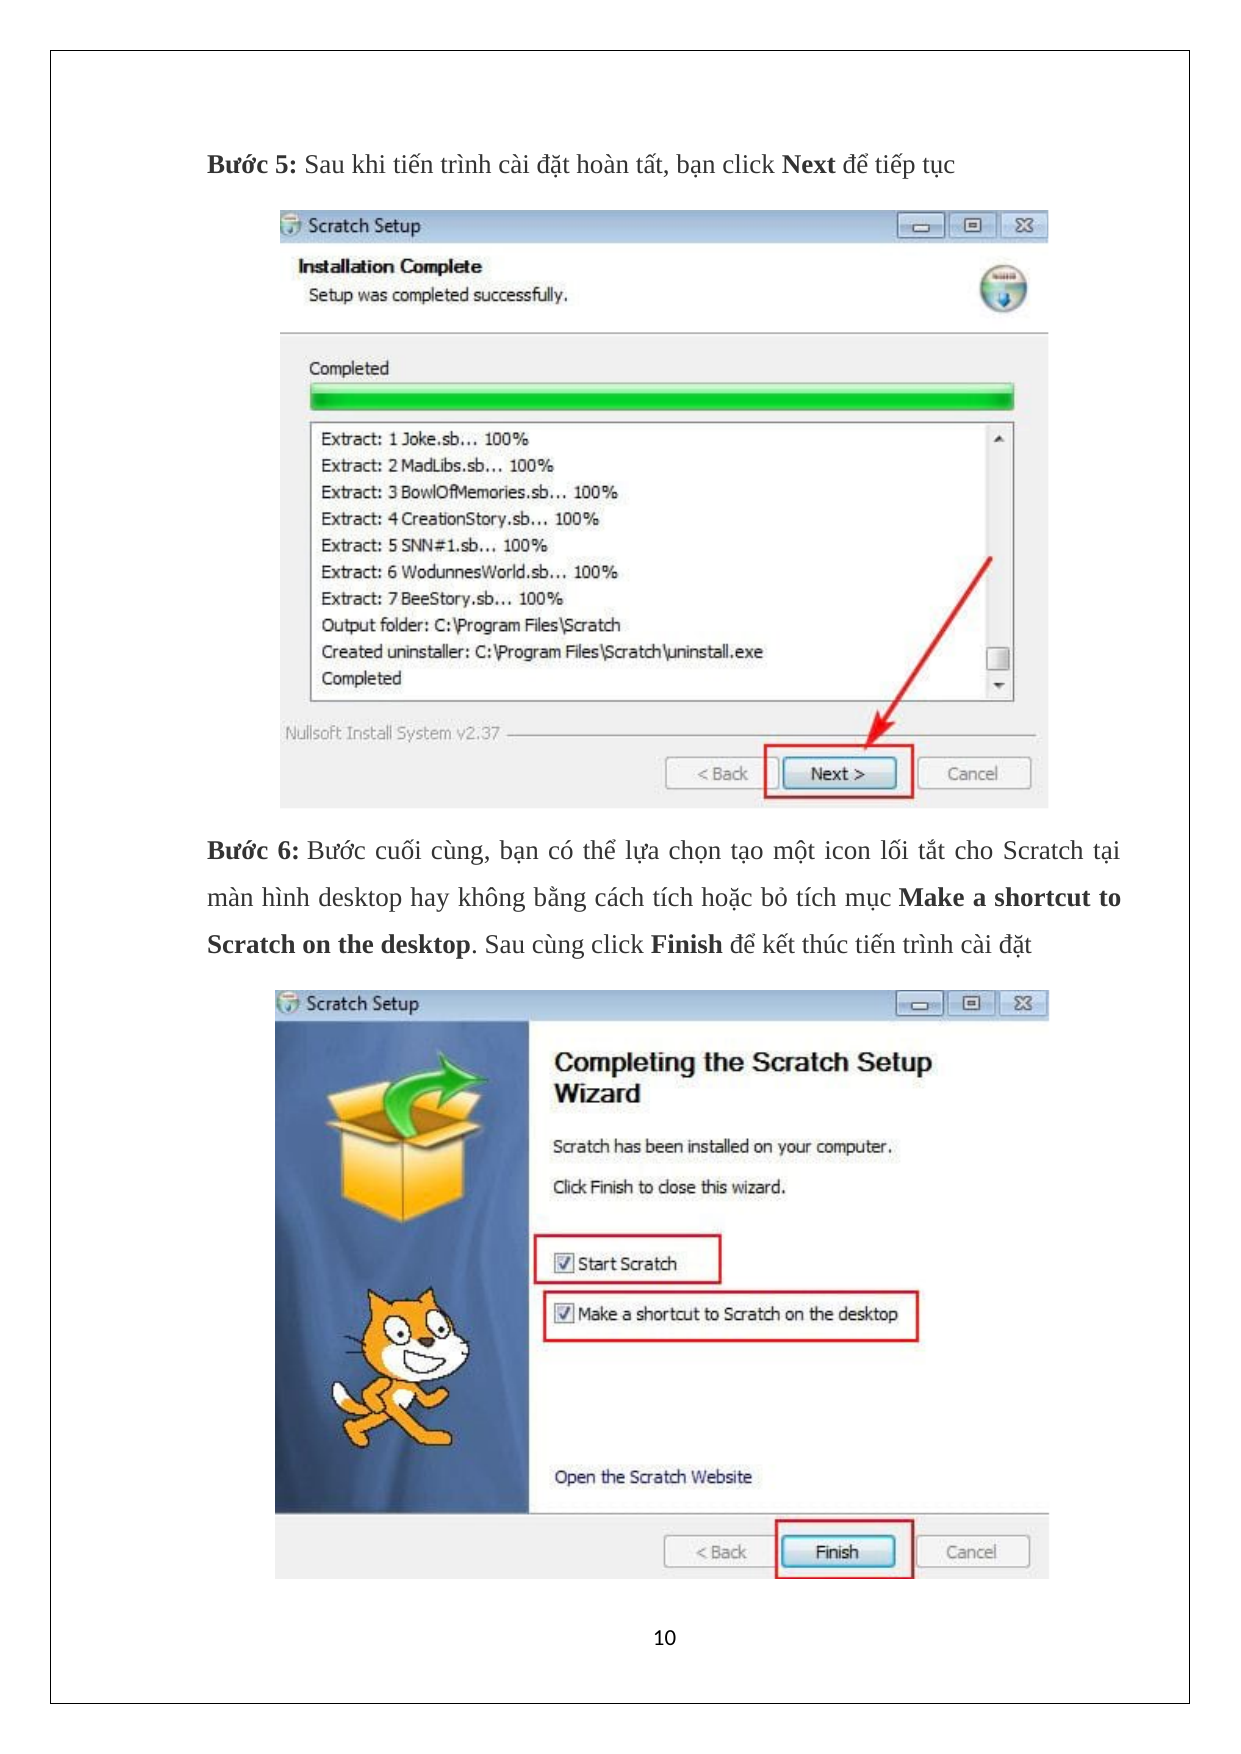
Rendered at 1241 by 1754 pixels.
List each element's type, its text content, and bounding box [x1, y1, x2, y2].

picture [280, 210, 1049, 821]
text Bước 5: Sau khi tiến trình cài đặt hoàn tất, bạn click Next để tiếp tục [207, 148, 1122, 179]
picture [275, 990, 1054, 1579]
text Bước 6: Bước cuối cùng, bạn có thể lựa chọn tạo một icon lối tắt cho Scratch tại màn hình desktop hay không bằng cách tích hoặc bỏ tích mục Make a shortcut to Scratch on the desktop. Sau cùng click Finish để kết thúc tiến trình cài đặt [207, 834, 1122, 959]
